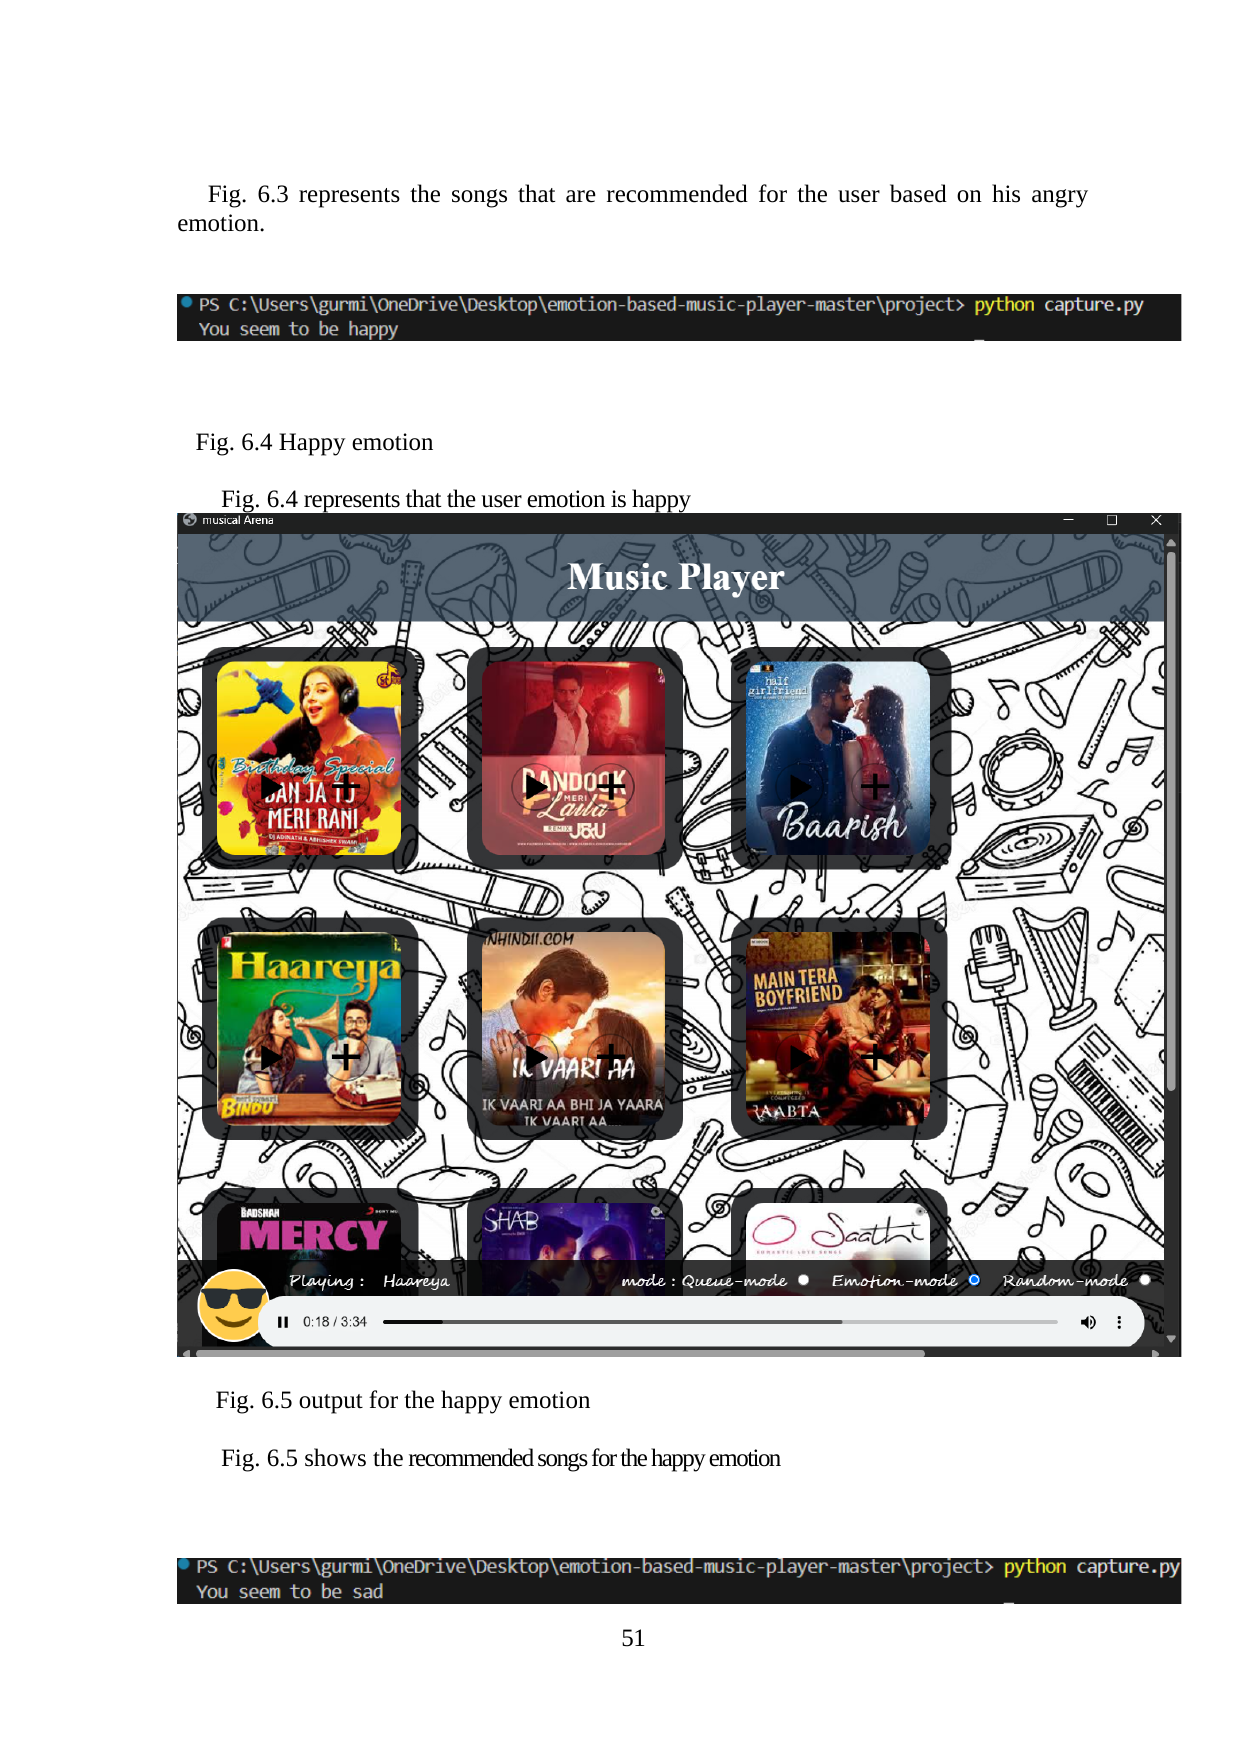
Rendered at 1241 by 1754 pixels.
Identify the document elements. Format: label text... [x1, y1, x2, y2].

text Fig. 6.3 represents the songs that are recommended for the user based on his angry emotion. [177, 179, 1090, 237]
picture [177, 1558, 1182, 1604]
text Fig. 6.5 shows the recommended songs for the happy emotion [177, 1443, 1090, 1472]
text Fig. 6.5 output for the happy emotion [190, 1386, 1137, 1414]
text Fig. 6.4 represents that the user emotion is happy [177, 484, 1090, 513]
picture [177, 294, 1182, 341]
picture [177, 513, 1182, 1357]
text Fig. 6.4 Happy emotion [133, 427, 1135, 456]
